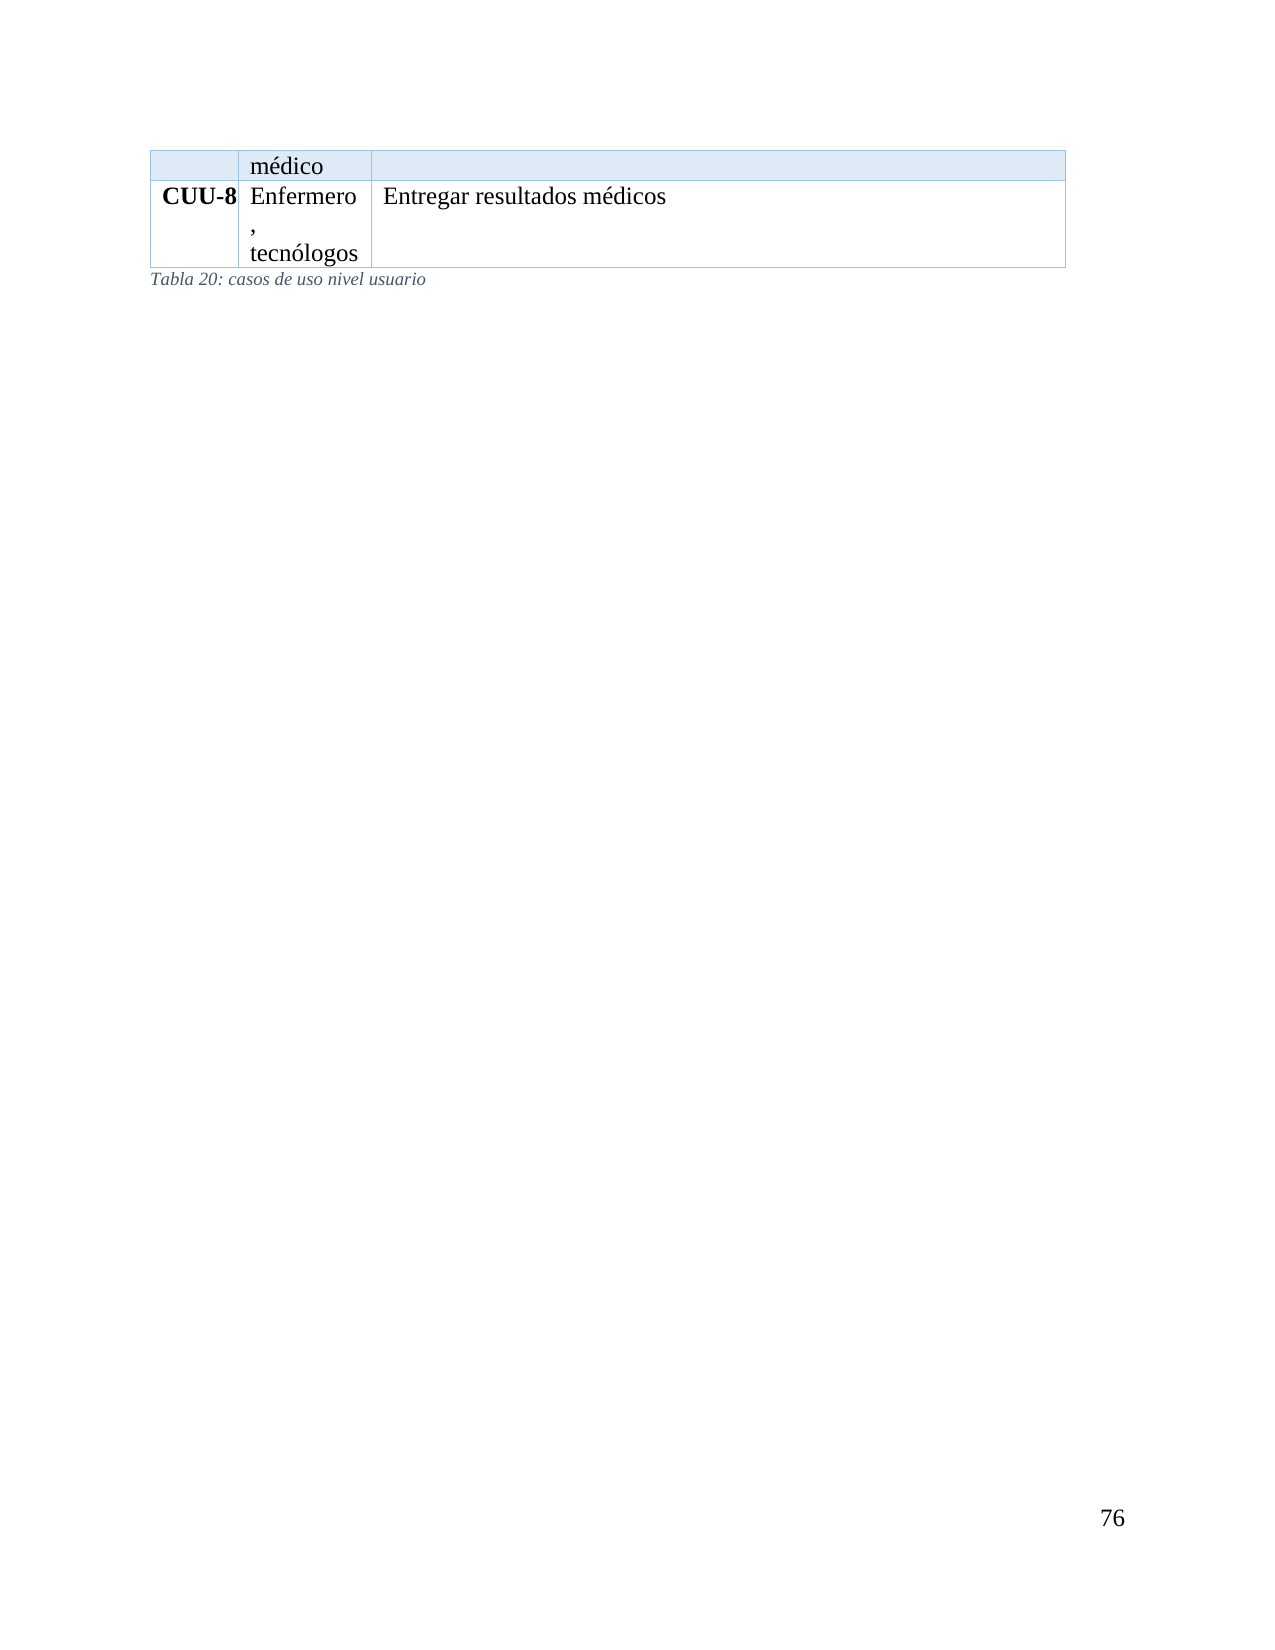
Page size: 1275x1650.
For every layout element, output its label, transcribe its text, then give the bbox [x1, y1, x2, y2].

table_cell Personal médico [239, 151, 371, 180]
table_cell Enfermero, tecnólogos [239, 181, 371, 267]
table_cell [151, 151, 238, 180]
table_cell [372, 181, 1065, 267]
text Tabla 20: casos de uso nivel usuario [150, 268, 1125, 290]
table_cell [372, 151, 1065, 180]
table_cell [151, 181, 238, 267]
